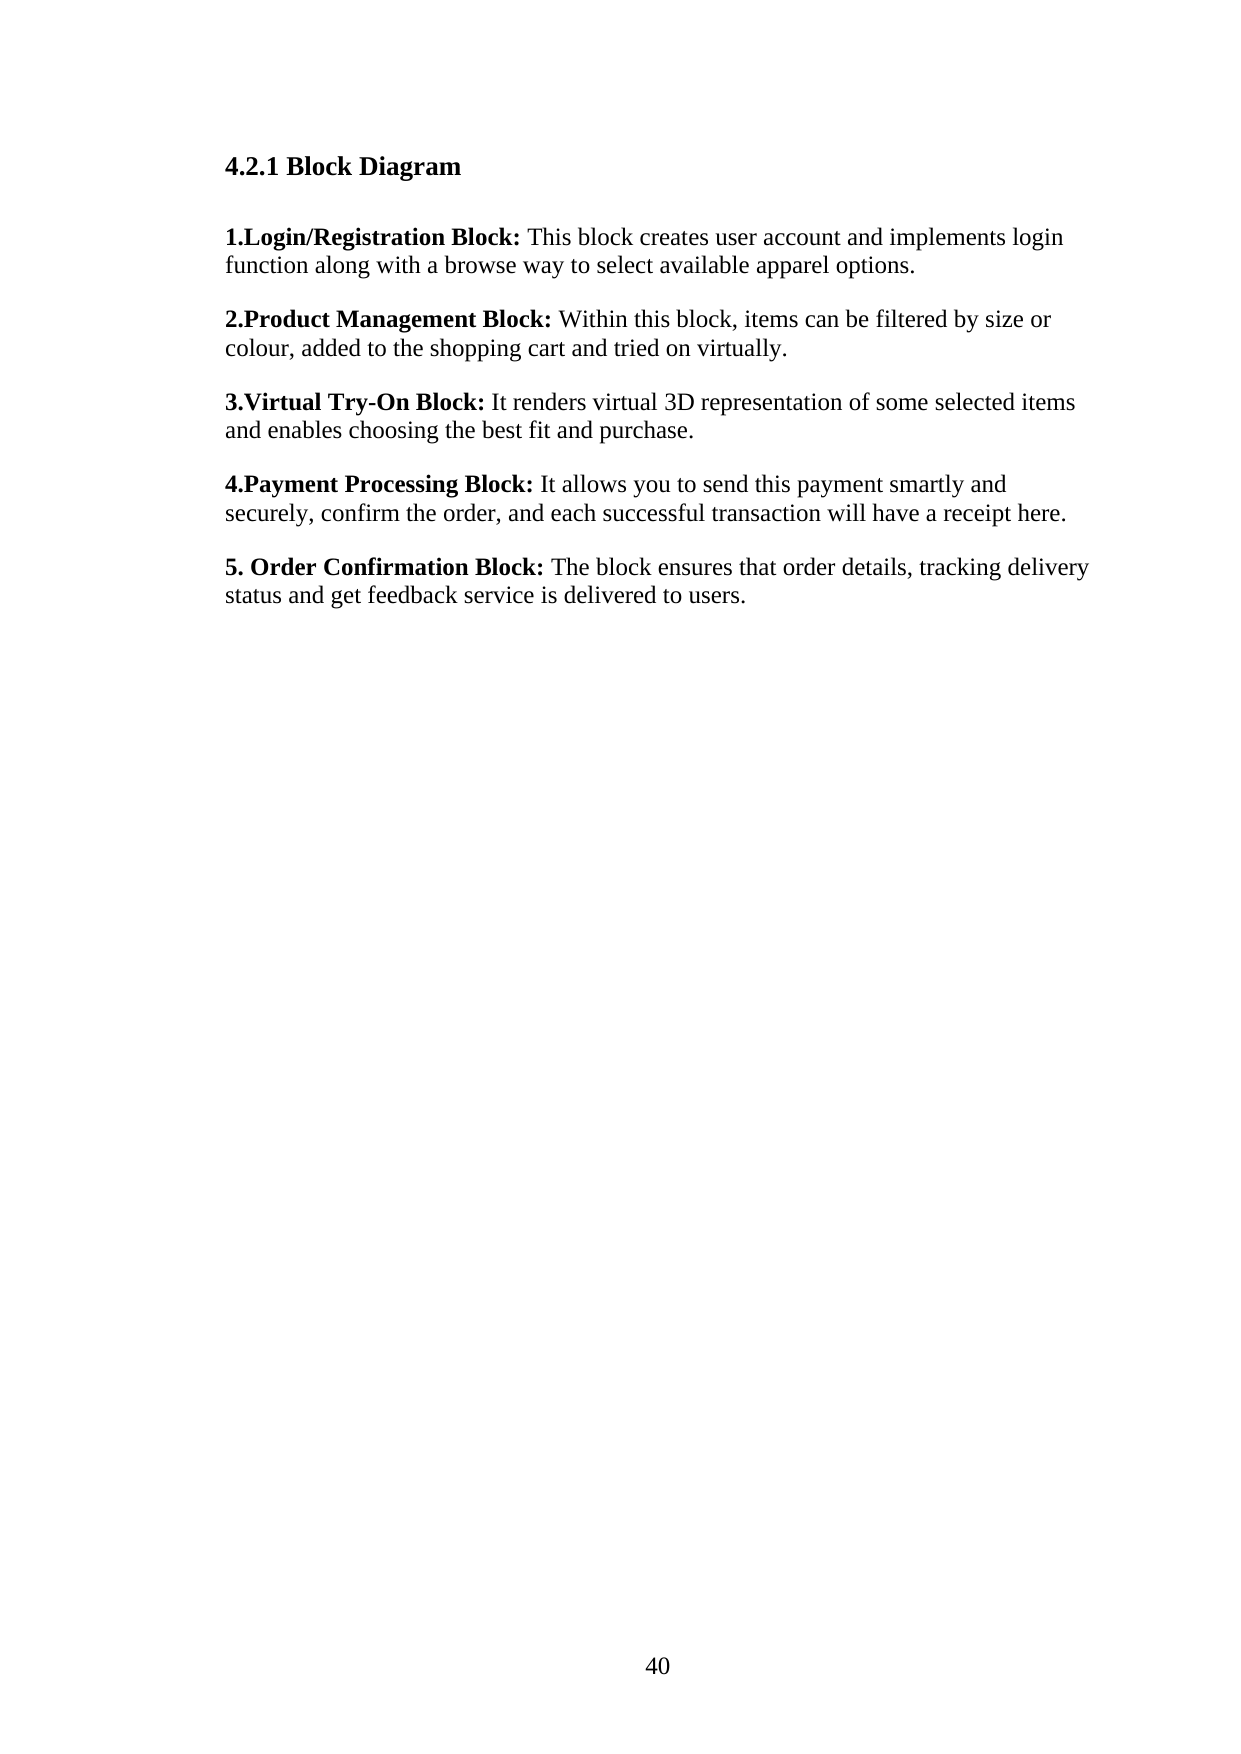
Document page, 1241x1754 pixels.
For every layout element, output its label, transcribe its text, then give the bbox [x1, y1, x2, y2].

text 3.Virtual Try-On Block: It renders virtual 3D representation of some selected items and enables choosing the best fit and purchase. [225, 387, 1090, 444]
text 2.Product Management Block: Within this block, items can be filtered by size or colour, added to the shopping cart and tried on virtually. [225, 304, 1090, 362]
text 5. Order Confirmation Block: The block ensures that order details, tracking delivery status and get feedback service is delivered to users. [225, 552, 1090, 609]
subtitle Block Diagram [225, 150, 1090, 181]
text 1.Login/Registration Block: This block creates user account and implements login function along with a browse way to select available apparel options. [225, 222, 1090, 279]
text 4.Payment Processing Block: It allows you to send this payment smartly and securely, confirm the order, and each successful transaction will have a receipt here. [225, 469, 1090, 527]
